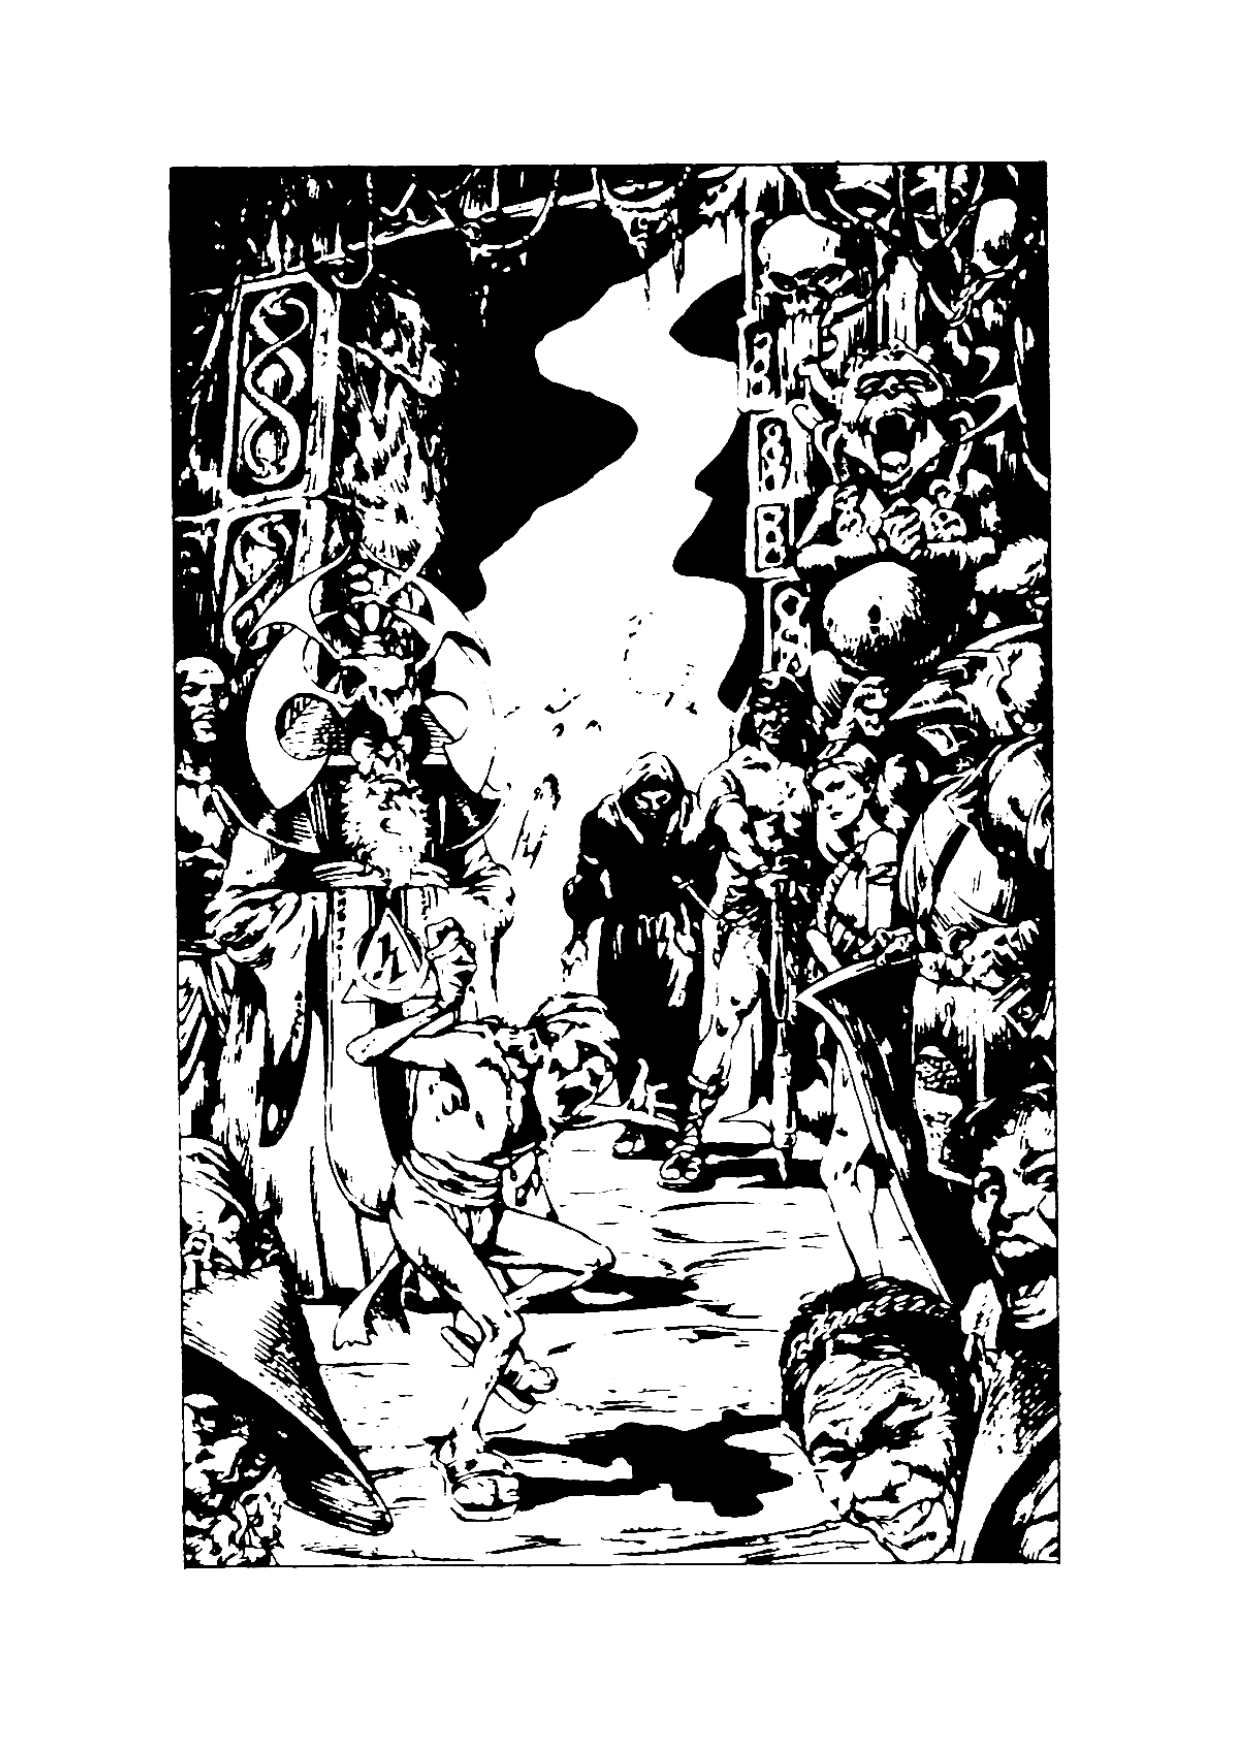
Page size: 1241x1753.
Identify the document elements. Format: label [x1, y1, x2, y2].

picture [151, 145, 1080, 1590]
